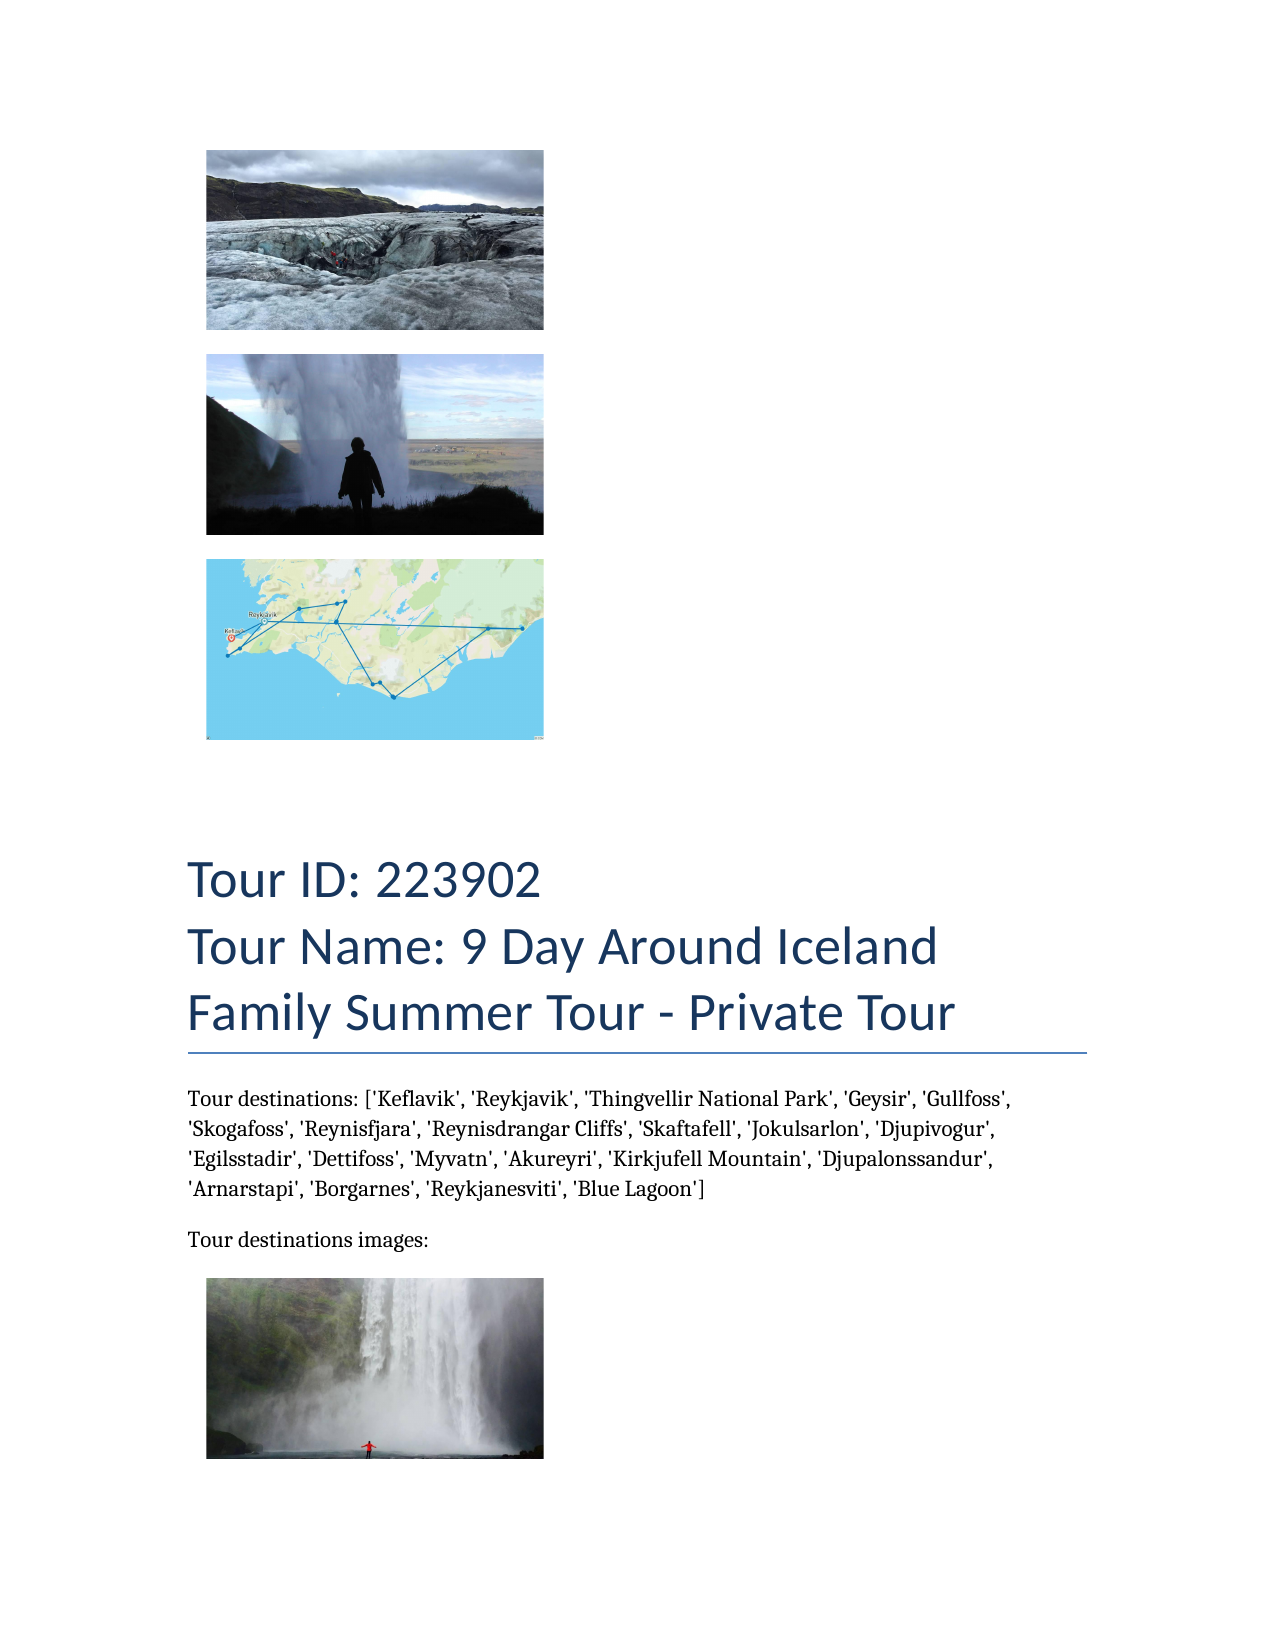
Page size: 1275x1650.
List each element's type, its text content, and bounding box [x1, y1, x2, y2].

picture [206, 150, 544, 330]
picture [206, 1278, 544, 1459]
text Tour destinations: ['Keflavik', 'Reykjavik', 'Thingvellir National Park', 'Geysir', 'Gullfoss', 'Skogafoss', 'Reynisfjara', 'Reynisdrangar Cliffs', 'Skaftafell', 'Jokulsarlon', 'Djupivogur', 'Egilsstadir', 'Dettifoss', 'Myvatn', 'Akureyri', 'Kirkjufell Mountain', 'Djupalonssandur', 'Arnarstapi', 'Borgarnes', 'Reykjanesviti', 'Blue Lagoon'] [187, 1085, 1087, 1202]
title Tour ID: 223902 Tour Name: 9 Day Around Iceland Family Summer Tour - Private Tour [187, 845, 1087, 1054]
picture [206, 559, 544, 740]
picture [206, 354, 544, 535]
text Tour destinations images: [187, 1227, 1087, 1253]
